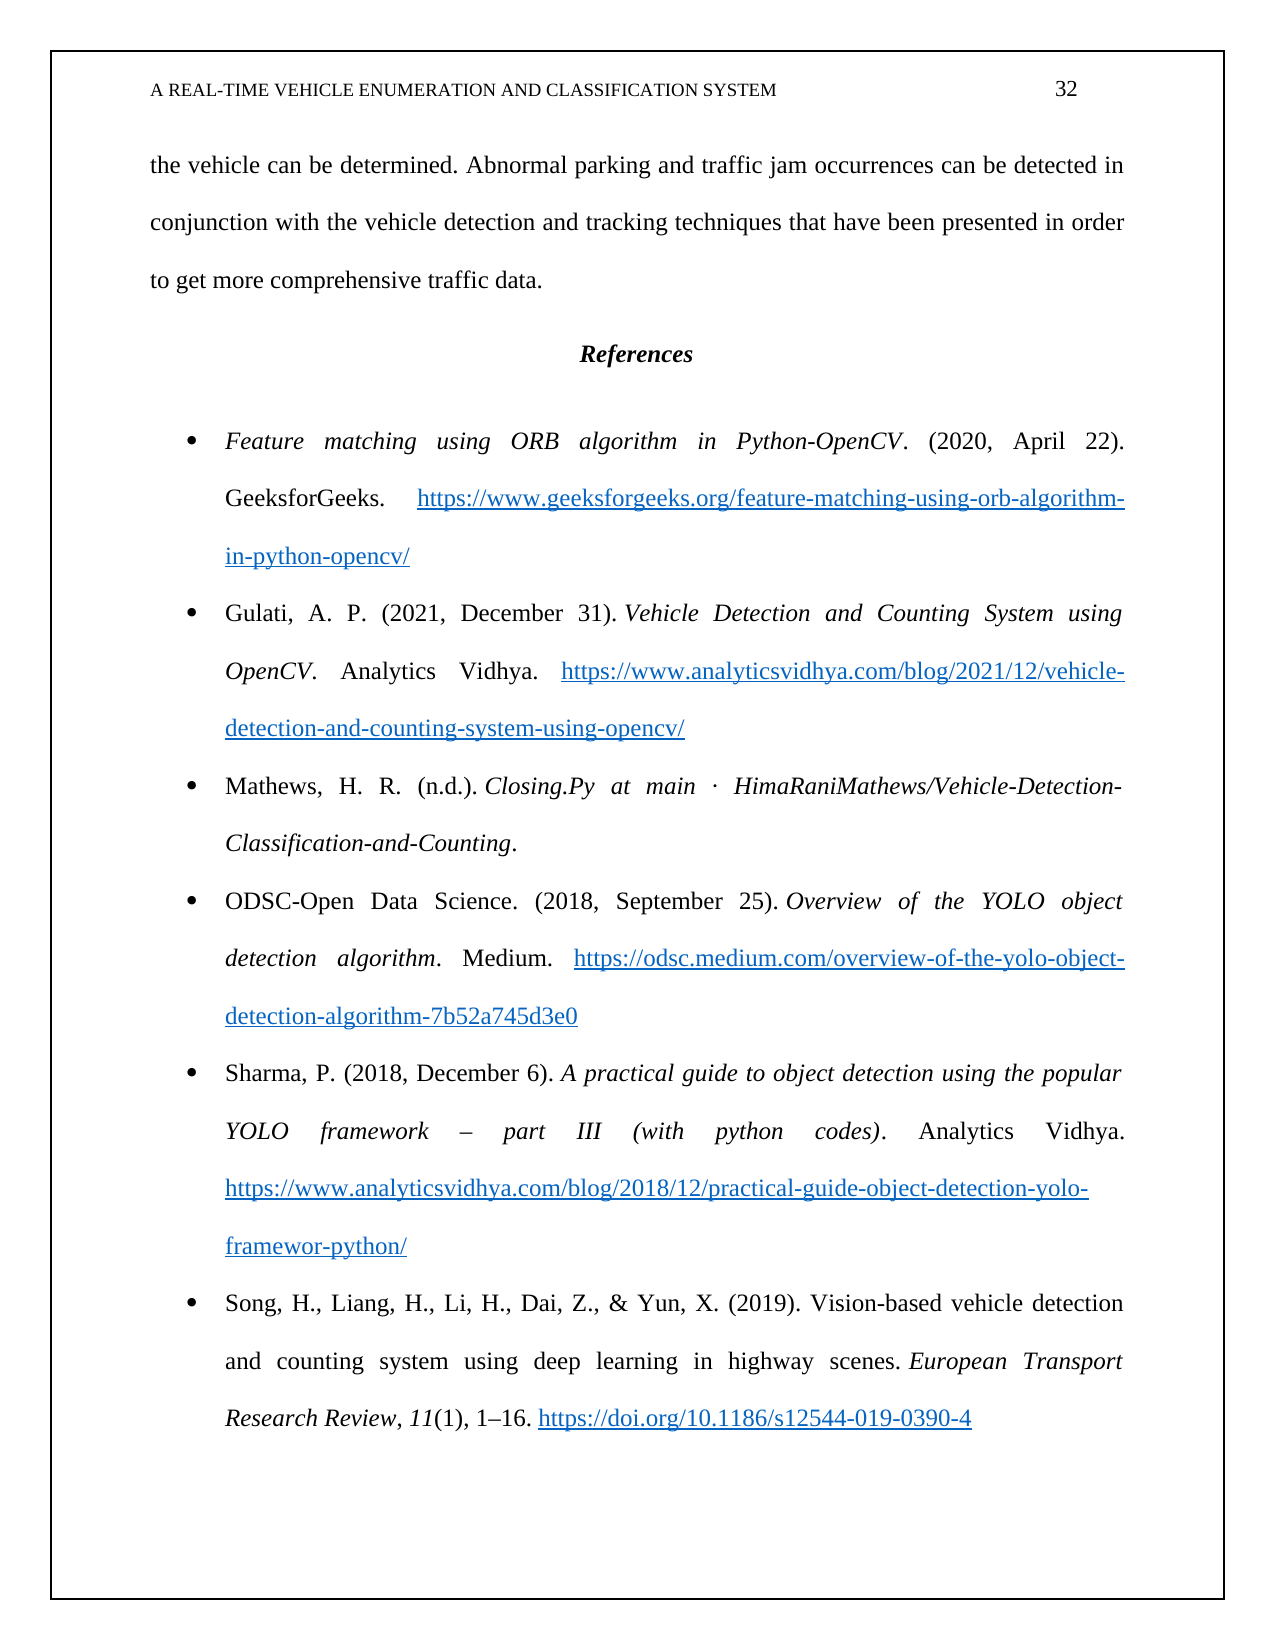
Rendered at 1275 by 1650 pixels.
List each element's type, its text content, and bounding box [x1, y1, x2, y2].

text References [150, 339, 1125, 368]
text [150, 150, 1125, 294]
list Song, H., Liang, H., Li, H., Dai, Z., & Yun, X. (2019). Vision-based vehicle detection and counting system using deep learning in highway scenes. European Transport Research Review, 11(1), 1–16. https://doi.org/10.1186/s12544-019-0390-4 [187, 1288, 1125, 1432]
list ODSC-Open Data Science. (2018, September 25). Overview of the YOLO object detection algorithm. Medium. https://odsc.medium.com/overview-of-the-yolo-object-detection-algorithm-7b52a745d3e0 [187, 886, 1125, 1029]
list Gulati, A. P. (2021, December 31). Vehicle Detection and Counting System using OpenCV. Analytics Vidhya. https://www.analyticsvidhya.com/blog/2021/12/vehicle-detection-and-counting-system-using-opencv/ [187, 598, 1125, 742]
list Sharma, P. (2018, December 6). A practical guide to object detection using the popular YOLO framework – part III (with python codes). Analytics Vidhya. https://www.analyticsvidhya.com/blog/2018/12/practical-guide-object-detection-yolo-framewor-python/ [187, 1058, 1125, 1259]
list Feature matching using ORB algorithm in Python-OpenCV. (2020, April 22). GeeksforGeeks. https://www.geeksforgeeks.org/feature-matching-using-orb-algorithm-in-python-opencv/ [187, 426, 1125, 569]
list Mathews, H. R. (n.d.). Closing.Py at main · HimaRaniMathews/Vehicle-Detection-Classification-and-Counting. [187, 771, 1125, 857]
